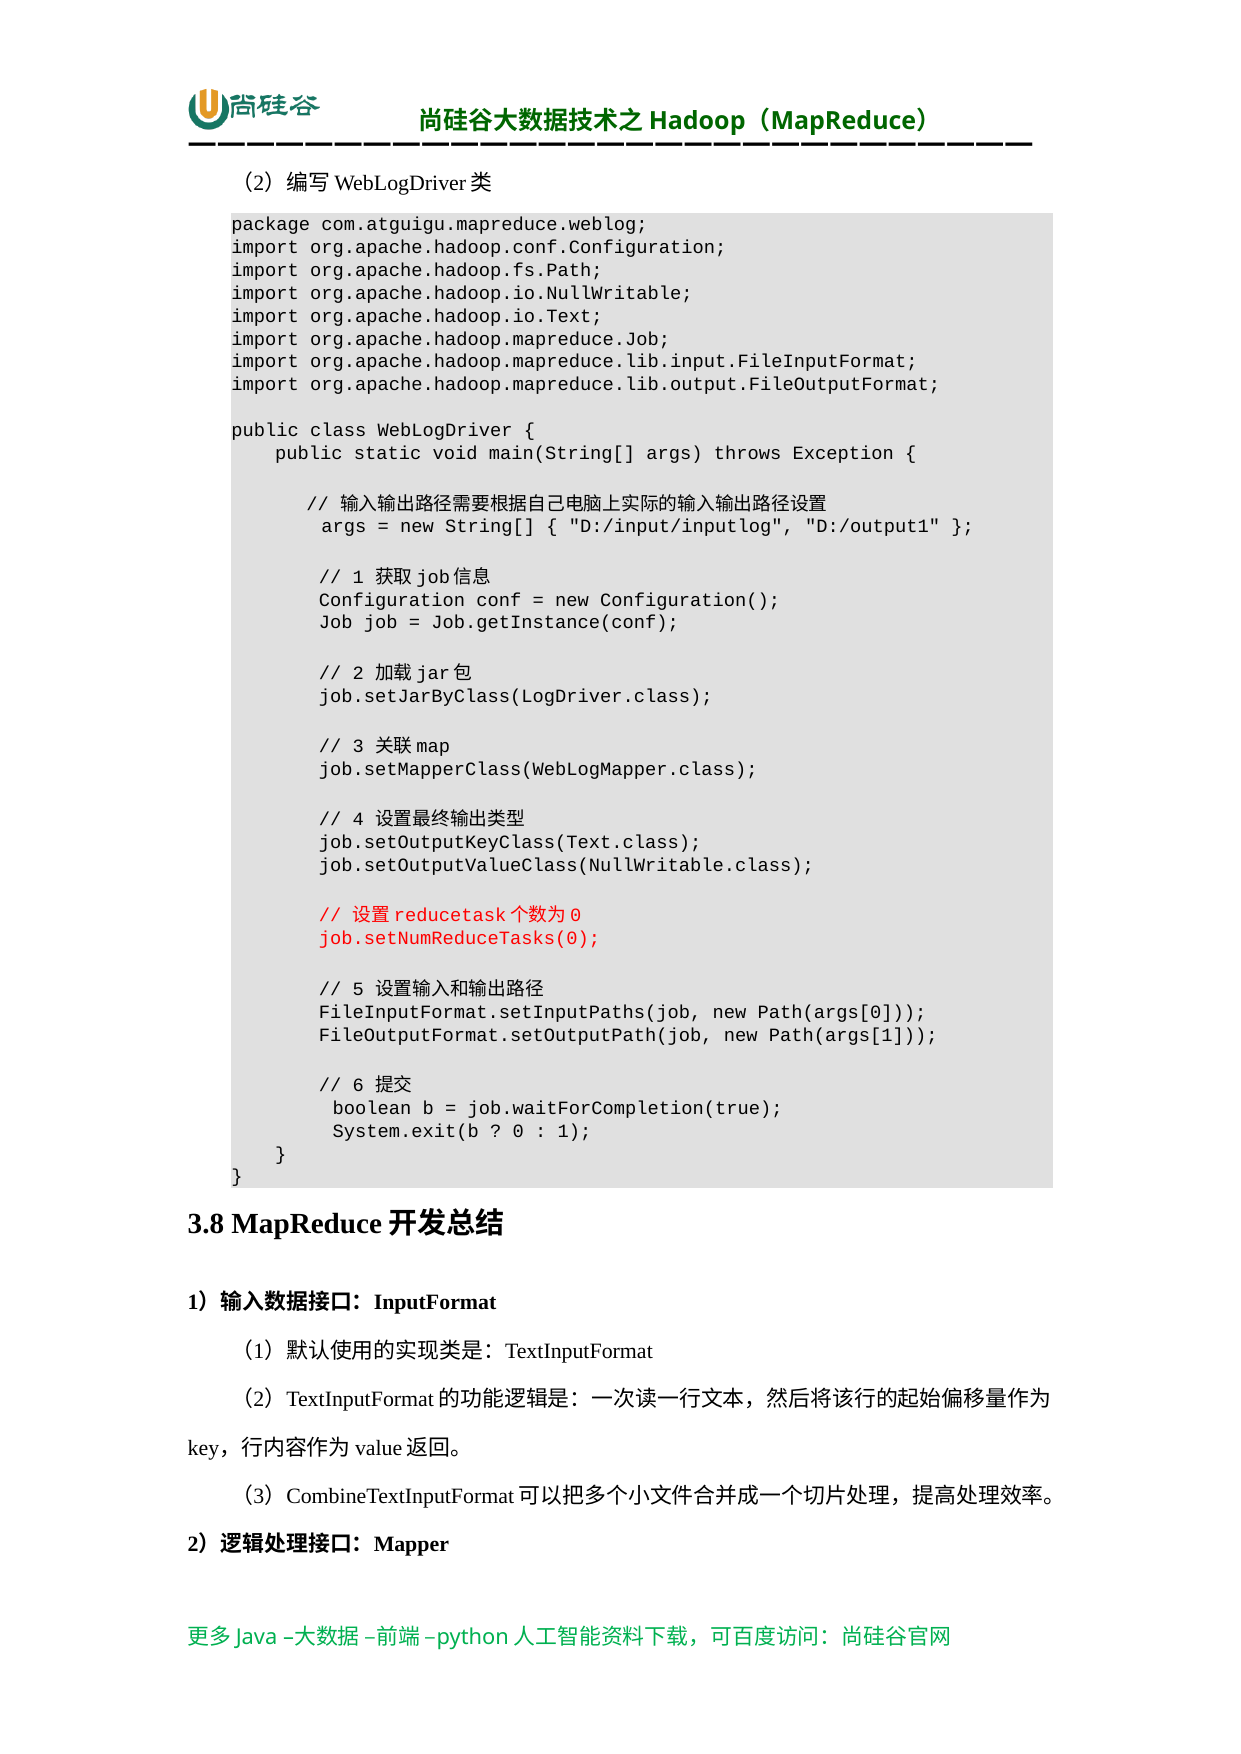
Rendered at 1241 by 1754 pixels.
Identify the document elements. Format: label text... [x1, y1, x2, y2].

text // 6 提交 [231, 1069, 1053, 1097]
text import org.apache.hadoop.io.NullWritable; [231, 282, 1053, 305]
text // 设置reducetask个数为0 [231, 900, 1053, 927]
text 2）逻辑处理接口：Mapper [187, 1526, 1053, 1558]
text job.setOutputValueClass(NullWritable.class); [231, 854, 1053, 877]
text job.setOutputKeyClass(Text.class); [231, 831, 1053, 854]
text } [231, 1166, 1053, 1188]
text import org.apache.hadoop.io.Text; [231, 305, 1053, 328]
text FileOutputFormat.setOutputPath(job, new Path(args[1])); [231, 1024, 1053, 1047]
text public static void main(String[] args) throws Exception { [231, 442, 1053, 465]
text args = new String[] { "D:/input/inputlog", "D:/output1" }; [231, 516, 1053, 538]
text } [231, 1143, 1053, 1166]
text （3）CombineTextInputFormat可以把多个小文件合并成一个切片处理，提高处理效率。 [187, 1478, 1053, 1510]
text import org.apache.hadoop.fs.Path; [231, 259, 1053, 282]
text （1）默认使用的实现类是：TextInputFormat [187, 1332, 1053, 1365]
text （2）编写WebLogDriver类 [187, 165, 1053, 197]
text import org.apache.hadoop.mapreduce.Job; [231, 328, 1053, 351]
text boolean b = job.waitForCompletion(true); [231, 1097, 1053, 1120]
subtitle 3.8 MapReduce开发总结 [187, 1188, 1053, 1253]
text // 4 设置最终输出类型 [231, 804, 1053, 831]
text // 输入输出路径需要根据自己电脑上实际的输入输出路径设置 [231, 488, 1053, 516]
text // 3 关联map [231, 731, 1053, 758]
text import org.apache.hadoop.mapreduce.lib.output.FileOutputFormat; [231, 373, 1053, 396]
text // 2 加载jar包 [231, 657, 1053, 685]
text job.setNumReduceTasks(0); [231, 927, 1053, 950]
text 1）输入数据接口：InputFormat [187, 1284, 1053, 1316]
text // 1 获取job信息 [231, 561, 1053, 589]
text // 5 设置输入和输出路径 [231, 973, 1053, 1001]
text import org.apache.hadoop.conf.Configuration; [231, 236, 1053, 259]
text package com.atguigu.mapreduce.weblog; [231, 213, 1053, 236]
text job.setMapperClass(WebLogMapper.class); [231, 758, 1053, 781]
text Configuration conf = new Configuration(); [231, 589, 1053, 612]
text public class WebLogDriver { [231, 419, 1053, 442]
text job.setJarByClass(LogDriver.class); [231, 685, 1053, 708]
text import org.apache.hadoop.mapreduce.lib.input.FileInputFormat; [231, 351, 1053, 373]
text FileInputFormat.setInputPaths(job, new Path(args[0])); [231, 1001, 1053, 1024]
text Job job = Job.getInstance(conf); [231, 612, 1053, 634]
text System.exit(b ? 0 : 1); [231, 1120, 1053, 1143]
text （2）TextInputFormat的功能逻辑是：一次读一行文本，然后将该行的起始偏移量作为key，行内容作为value返回。 [187, 1381, 1053, 1462]
